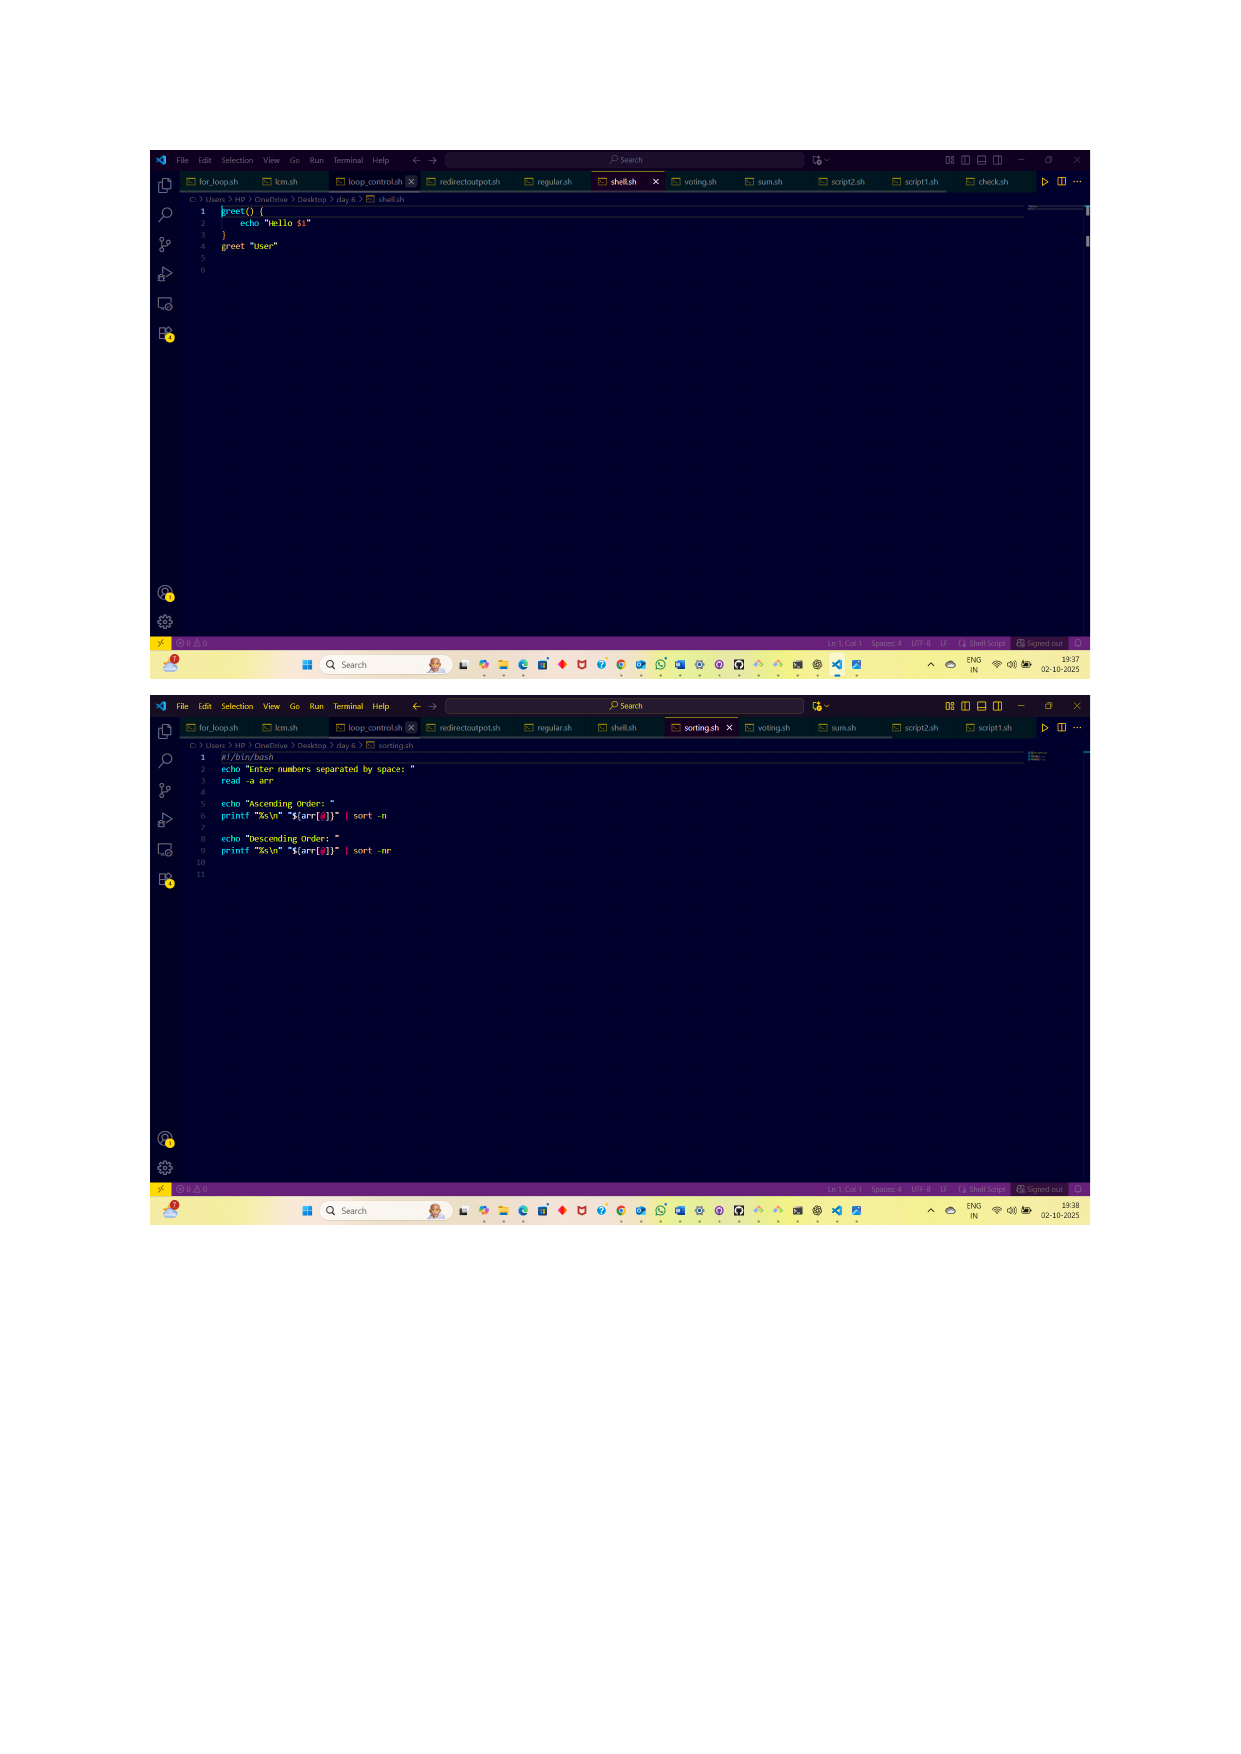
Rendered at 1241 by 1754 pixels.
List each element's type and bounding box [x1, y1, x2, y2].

picture [150, 695, 1091, 1225]
picture [150, 150, 1091, 679]
